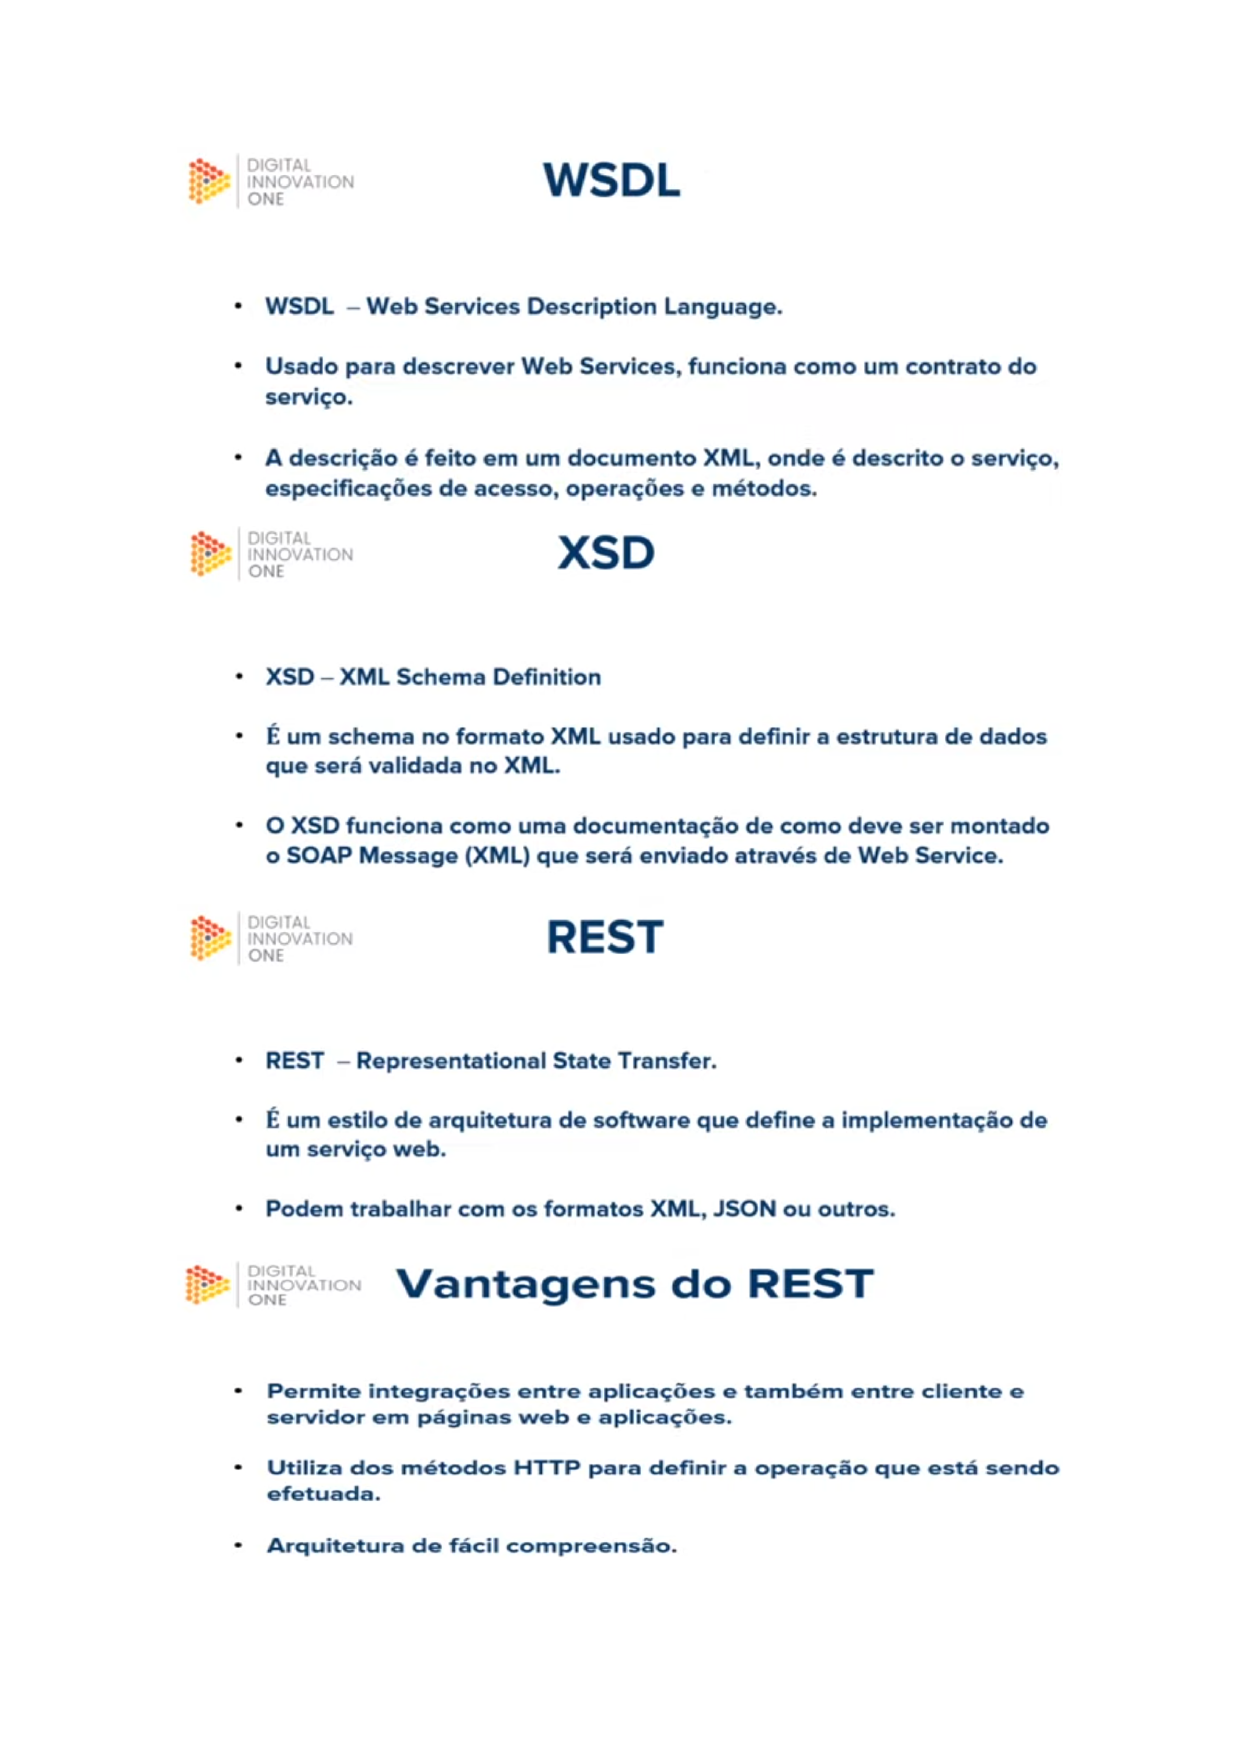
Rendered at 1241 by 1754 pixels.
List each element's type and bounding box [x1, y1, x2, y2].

picture [177, 896, 1063, 1230]
picture [177, 1248, 1063, 1566]
picture [177, 524, 1063, 878]
picture [177, 147, 1063, 506]
